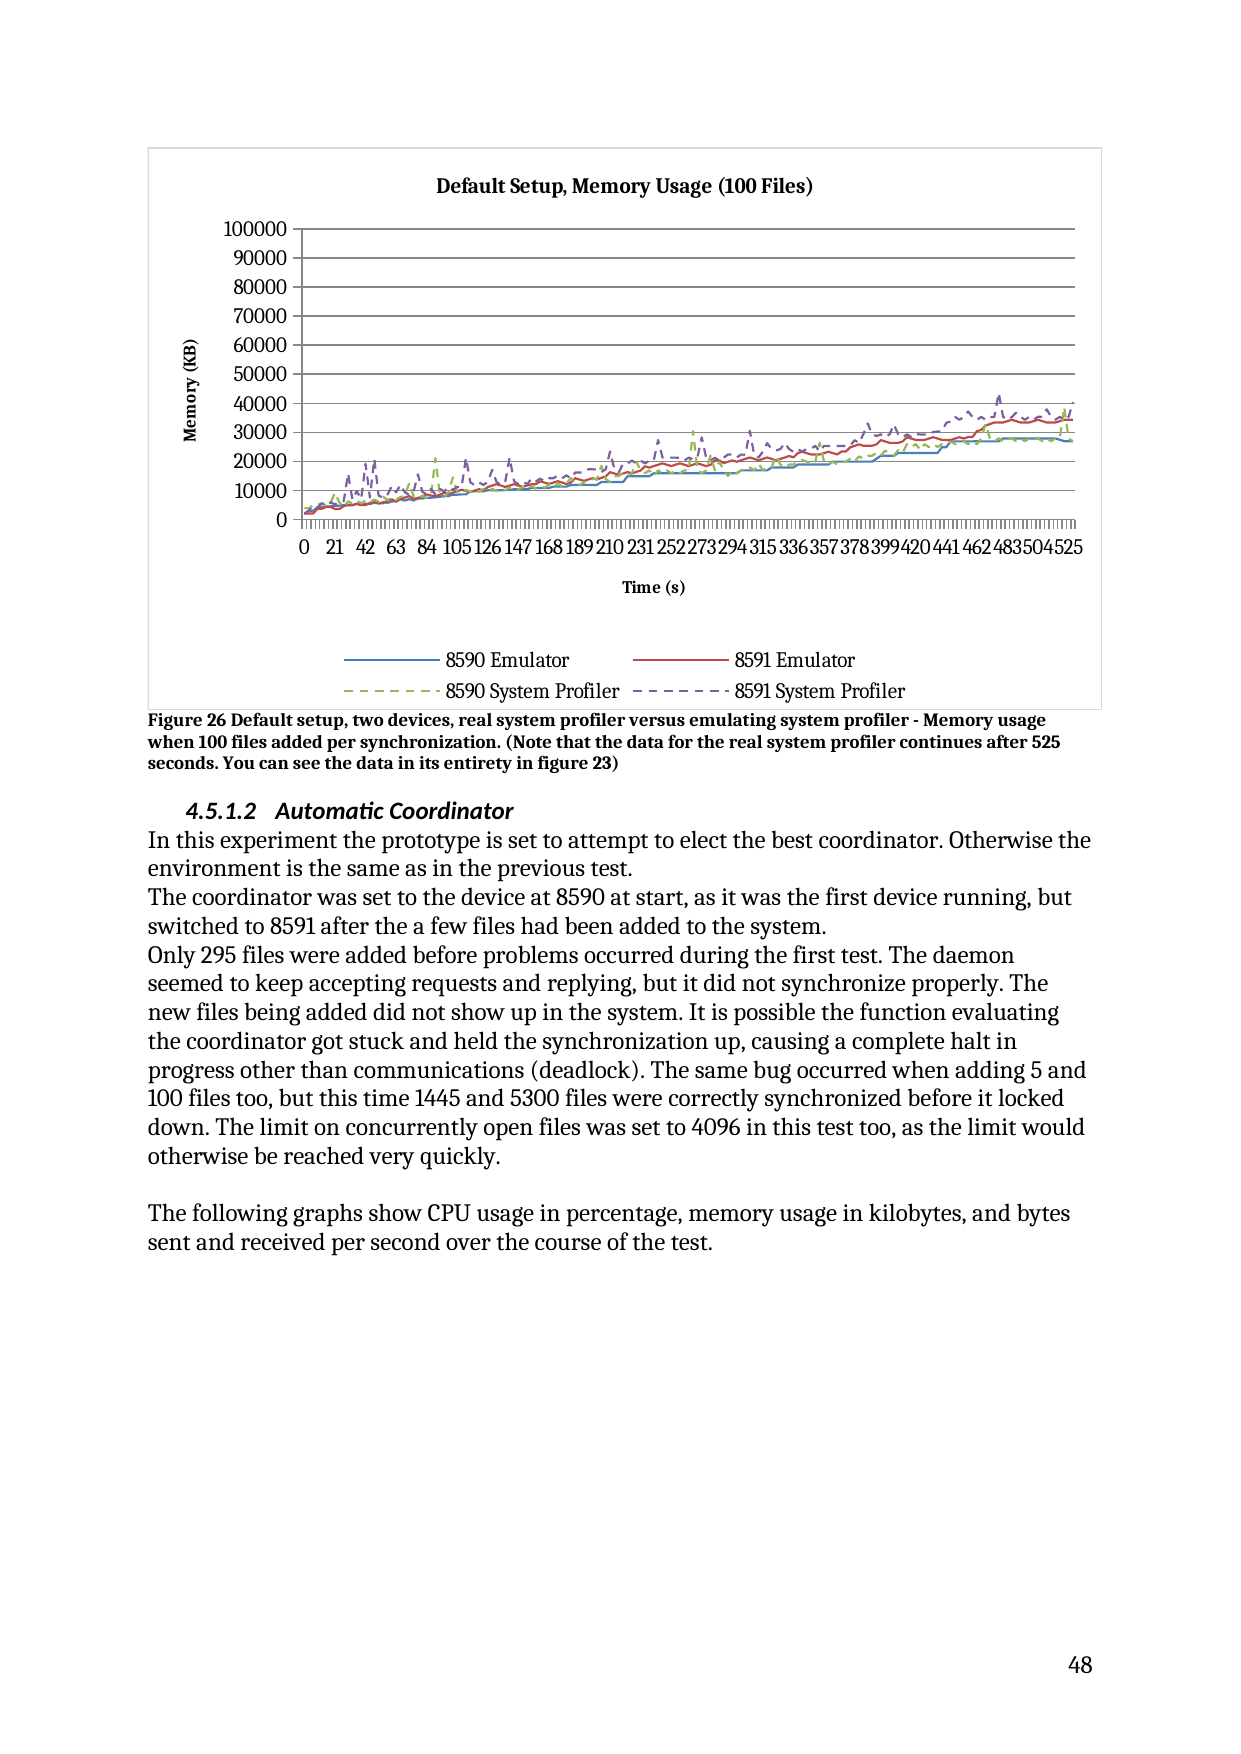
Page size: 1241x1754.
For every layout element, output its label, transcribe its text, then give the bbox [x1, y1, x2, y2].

text Only 295 files were added before problems occurred during the first test. The daemon seemed to keep accepting requests and replying, but it did not synchronize properly. The new files being added did not show up in the system. It is possible the function evaluating the coordinator got stuck and held the synchronization up, causing a complete halt in progress other than communications (deadlock). The same bug occurred when adding 5 and 100 files too, but this time 1445 and 5300 files were correctly synchronized before it locked down. The limit on concurrently open files was set to 4096 in this test too, as the limit would otherwise be reached very quickly. [148, 941, 1092, 1171]
subtitle Automatic Coordinator [185, 795, 1092, 826]
text The coordinator was set to the device at 8590 at start, as it was the first device running, but switched to 8591 after the a few files had been added to the system. [148, 883, 1092, 941]
text In this experiment the prototype is set to attempt to elect the best coordinator. Otherwise the environment is the same as in the previous test. [148, 826, 1092, 883]
text Figure 26 Default setup, two devices, real system profiler versus emulating system profiler - Memory usage when 100 files added per synchronization. (Note that the data for the real system profiler continues after 525 seconds. You can see the data in its entirety in figure 23) [148, 710, 1092, 774]
text The following graphs show CPU usage in percentage, memory usage in kilobytes, and bytes sent and received per second over the course of the test. [148, 1199, 1092, 1257]
